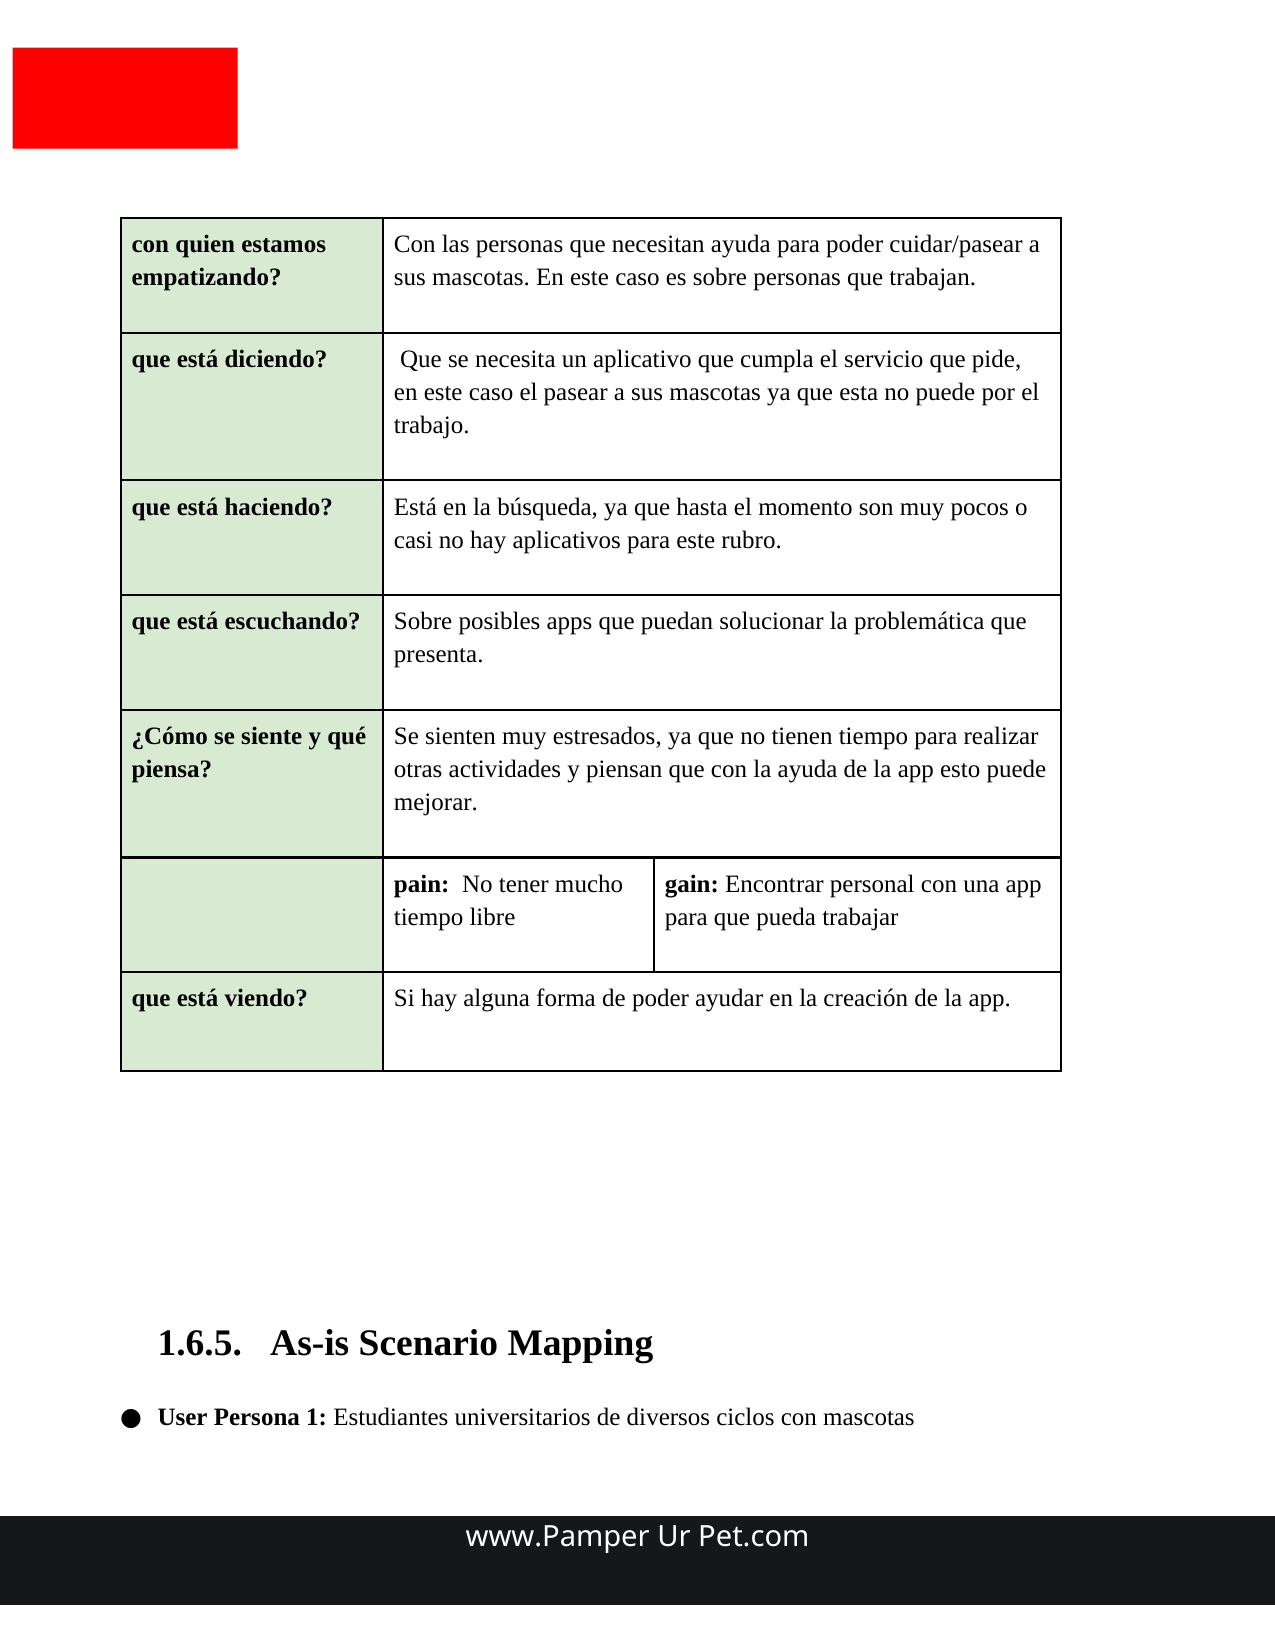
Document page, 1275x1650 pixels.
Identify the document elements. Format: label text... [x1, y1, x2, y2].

table_cell [122, 859, 382, 971]
table_cell ¿Cómo se siente y qué piensa? [122, 711, 382, 856]
table_cell que está diciendo? [122, 334, 382, 479]
table_cell gain: Encontrar personal con una app para que pueda trabajar [655, 859, 1060, 971]
table_header con quien estamos empatizando? [122, 219, 382, 332]
table_cell Si hay alguna forma de poder ayudar en la creación de la app. [384, 973, 1060, 1070]
table_cell que está escuchando? [122, 596, 382, 709]
table_cell Se sienten muy estresados, ya que no tienen tiempo para realizar otras actividades y piensan que con la ayuda de la app esto puede mejorar. [384, 711, 1060, 856]
table_cell Que se necesita un aplicativo que cumpla el servicio que pide, en este caso el pasear a sus mascotas ya que esta no puede por el trabajo. [384, 334, 1060, 479]
table_cell que está viendo? [122, 973, 382, 1070]
list User Persona 1: Estudiantes universitarios de diversos ciclos con mascotas [120, 1388, 1155, 1440]
table_header Con las personas que necesitan ayuda para poder cuidar/pasear a sus mascotas. En este caso es sobre personas que trabajan. [384, 219, 1060, 332]
table_cell Está en la búsqueda, ya que hasta el momento son muy pocos o casi no hay aplicativos para este rubro. [384, 481, 1060, 594]
table_cell pain: No tener mucho tiempo libre [384, 859, 653, 971]
table_cell Sobre posibles apps que puedan solucionar la problemática que presenta. [384, 596, 1060, 709]
table_cell que está haciendo? [122, 481, 382, 594]
subtitle As-is Scenario Mapping [157, 1320, 1155, 1363]
